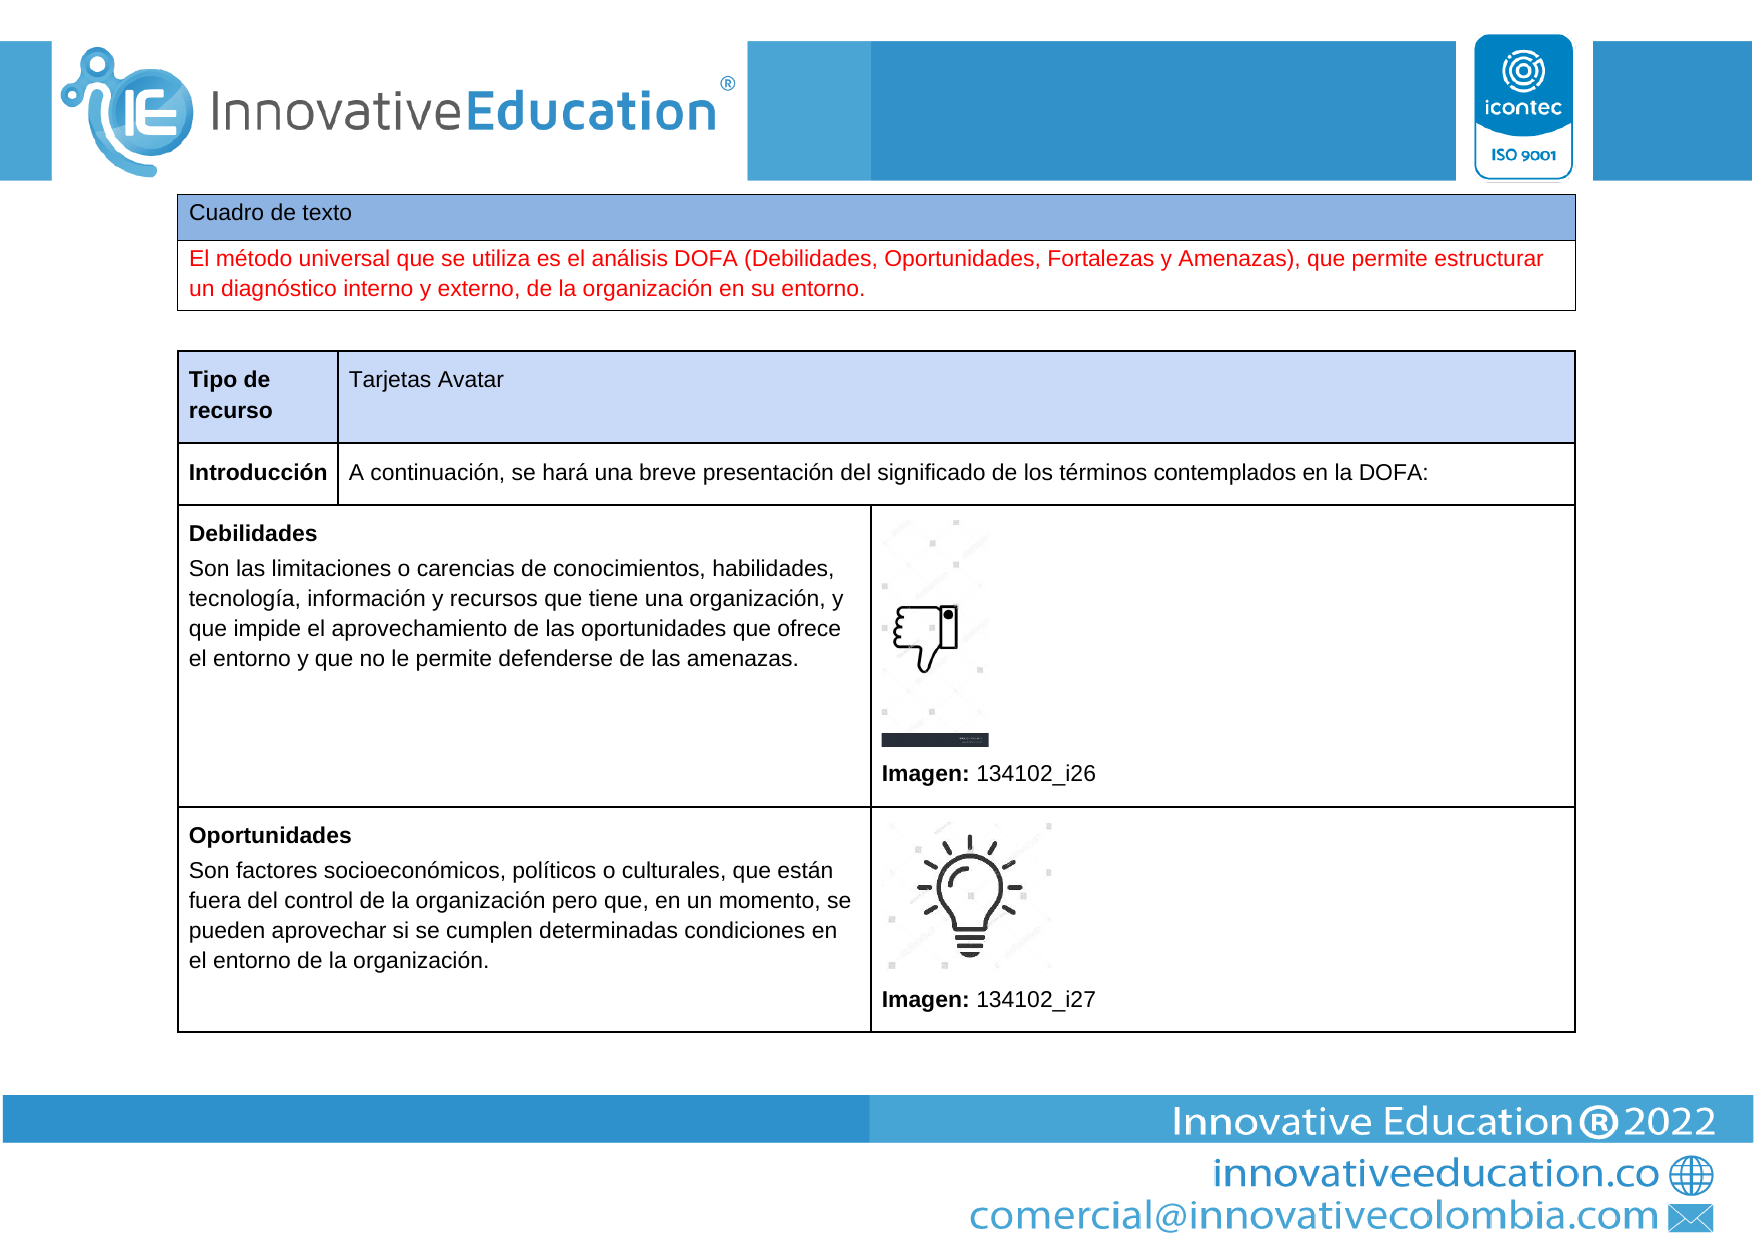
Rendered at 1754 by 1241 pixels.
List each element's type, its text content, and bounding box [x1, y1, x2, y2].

picture [881, 520, 989, 747]
table_cell Imagen: 134102_i26 [872, 506, 1574, 806]
picture [0, 28, 1456, 194]
table_cell Imagen: 134102_i27 [872, 808, 1574, 1031]
picture [2, 1093, 1754, 1239]
table_header Tipo de recurso [179, 352, 337, 442]
table_header Tarjetas Avatar [339, 352, 1574, 442]
table_cell A continuación, se hará una breve presentación del significado de los términos contemplados en la DOFA: [339, 444, 1574, 504]
table_cell El método universal que se utiliza es el análisis DOFA (Debilidades, Oportunidades, Fortalezas y Amenazas), que permite estructurar un diagnóstico interno y externo, de la organización en su entorno. [178, 241, 1575, 310]
table_cell Debilidades Son las limitaciones o carencias de conocimientos, habilidades, tecnología, información y recursos que tiene una organización, y que impide el aprovechamiento de las oportunidades que ofrece el entorno y que no le permite defenderse de las amenazas. [179, 506, 870, 806]
table_header Cuadro de texto [178, 195, 1575, 240]
picture [1471, 32, 1576, 194]
picture [1593, 28, 1752, 194]
table_cell Introducción [179, 444, 337, 504]
table_cell Oportunidades Son factores socioeconómicos, políticos o culturales, que están fuera del control de la organización pero que, en un momento, se pueden aprovechar si se cumplen determinadas condiciones en el entorno de la organización. [179, 808, 870, 1031]
picture [881, 822, 1052, 973]
